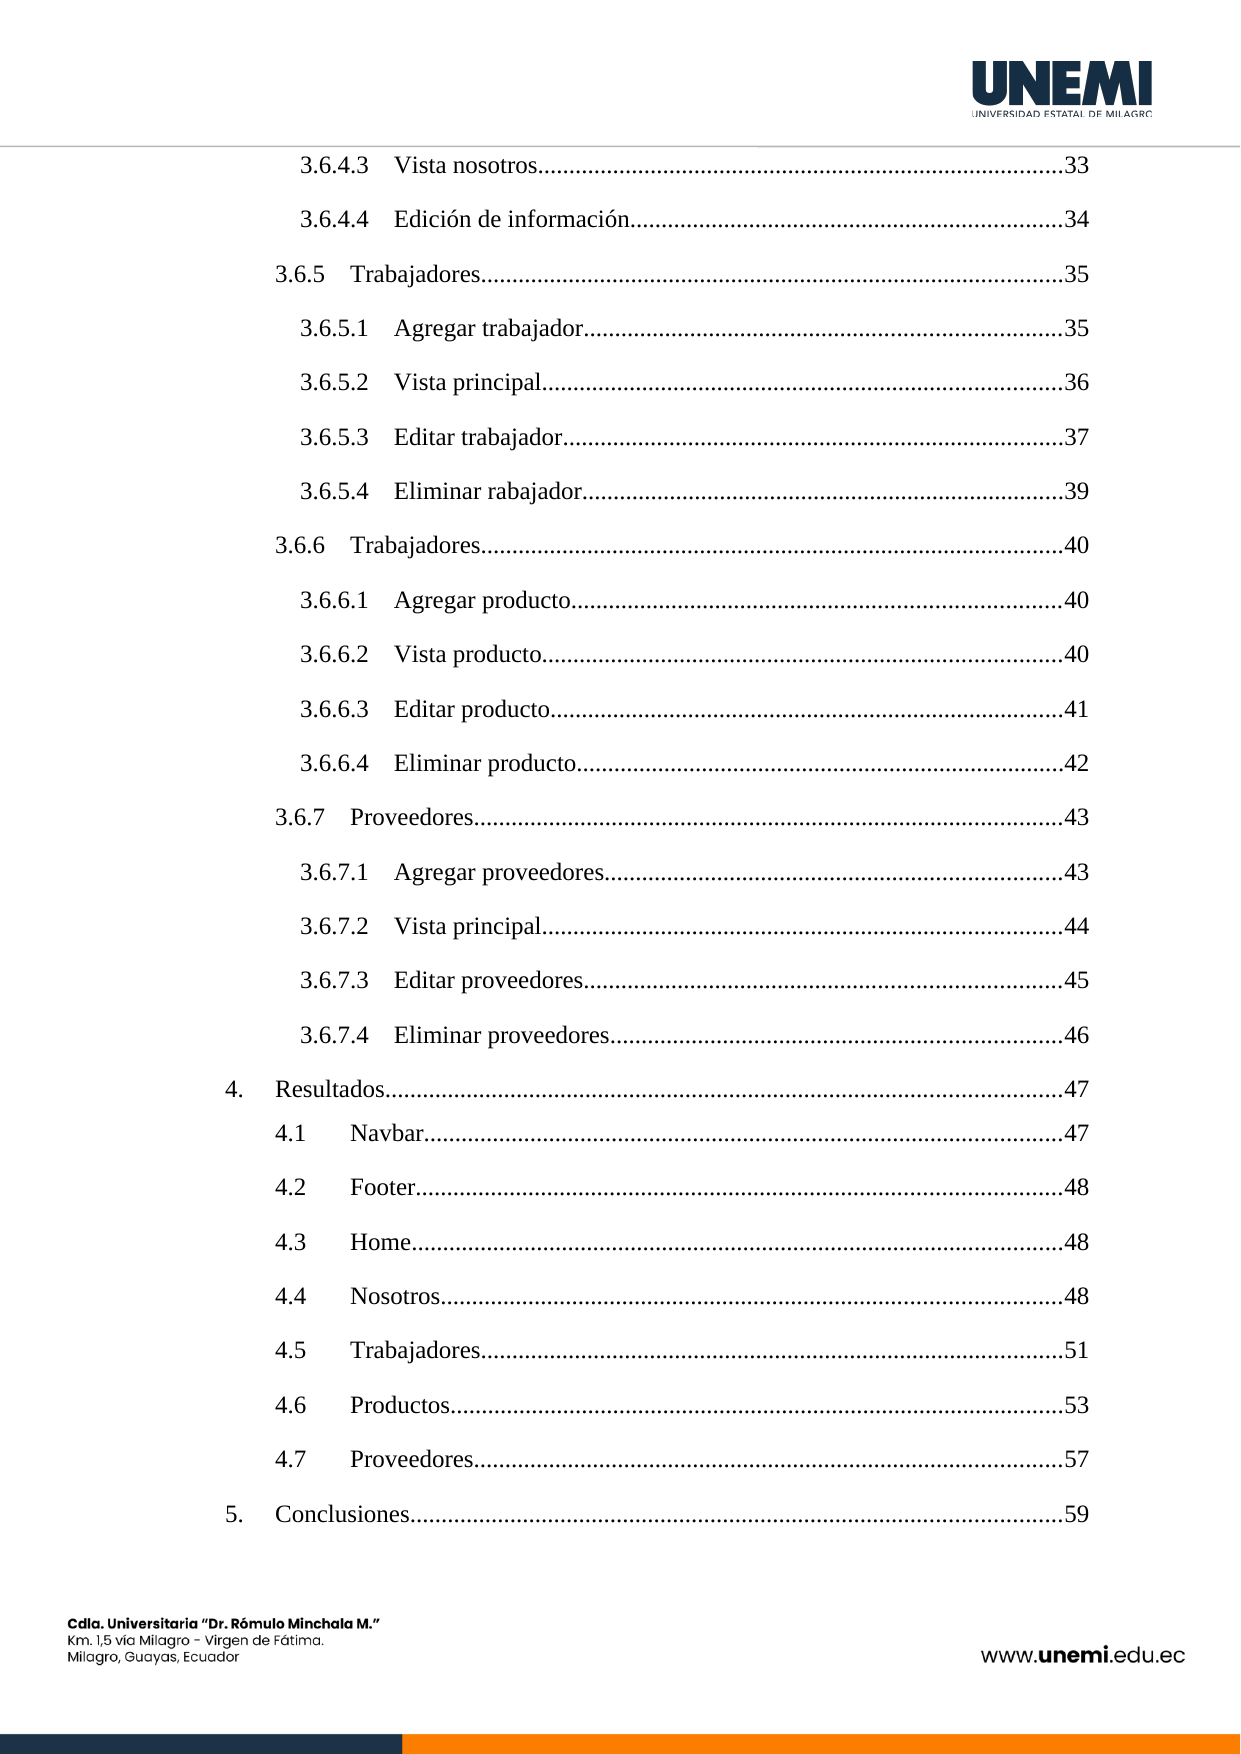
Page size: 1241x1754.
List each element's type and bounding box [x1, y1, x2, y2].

picture [0, 1574, 1241, 1754]
picture [972, 61, 1152, 117]
